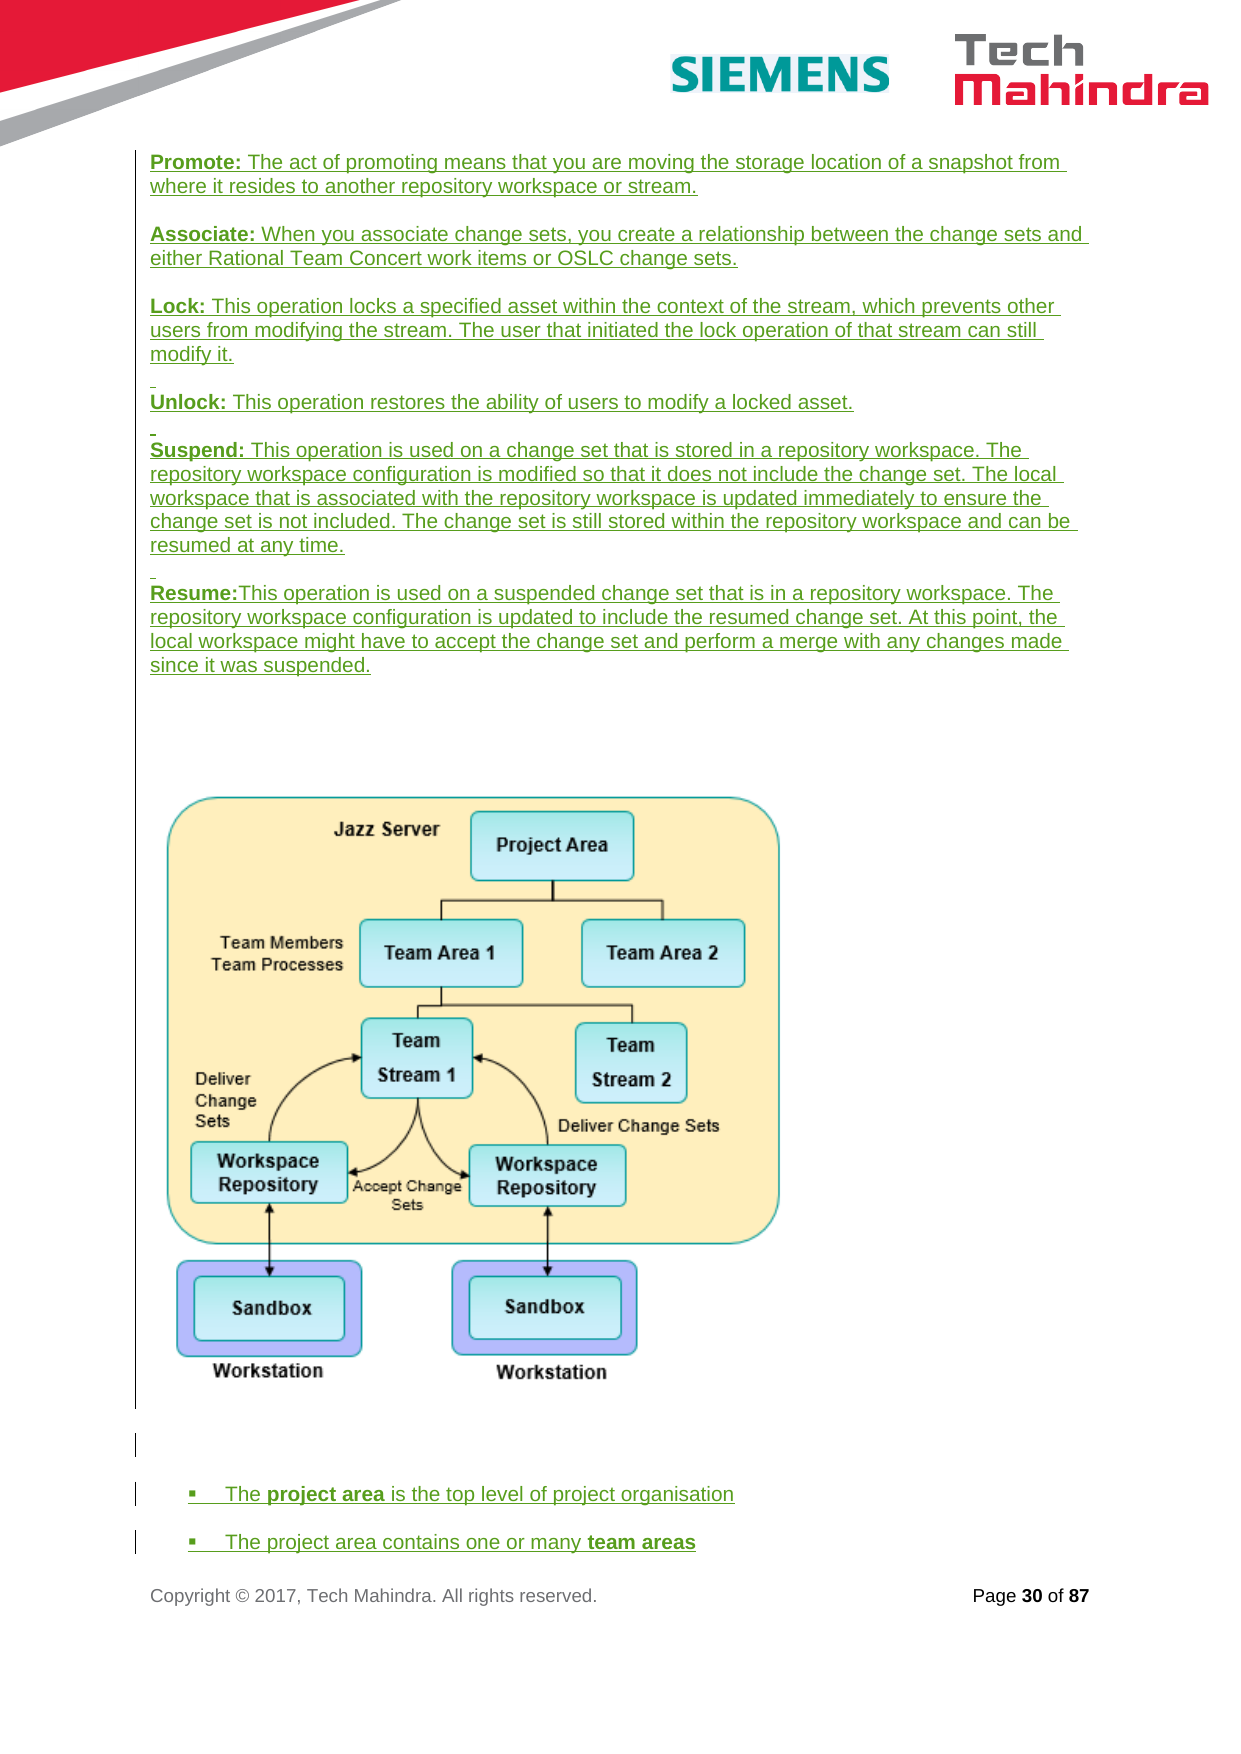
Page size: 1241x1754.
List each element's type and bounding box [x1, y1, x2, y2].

picture [0, 0, 423, 148]
picture [670, 54, 890, 93]
picture [955, 34, 1209, 105]
picture [150, 772, 791, 1409]
